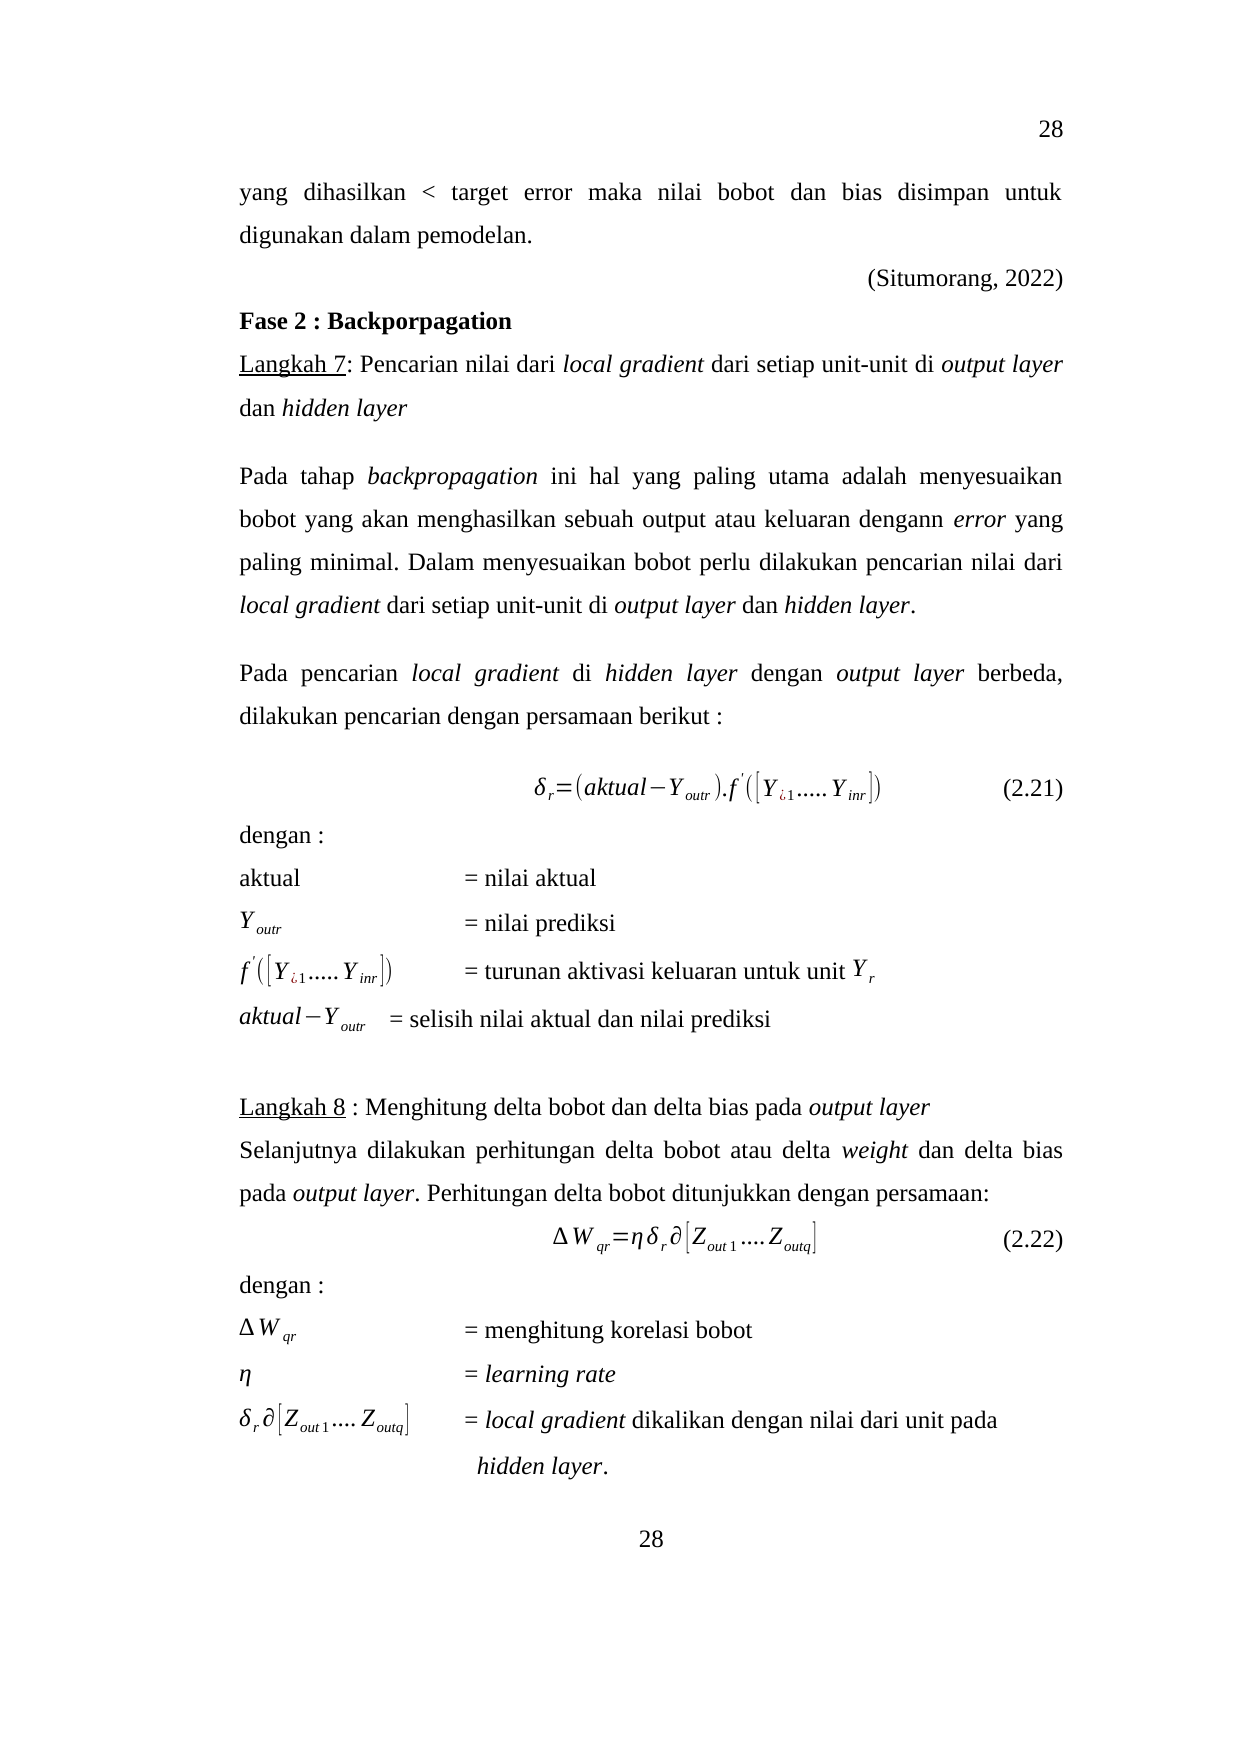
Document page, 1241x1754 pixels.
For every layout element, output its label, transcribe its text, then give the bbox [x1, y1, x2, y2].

text Pada tahap backpropagation ini hal yang paling utama adalah menyesuaikan bobot yang akan menghasilkan sebuah output atau keluaran dengann error yang paling minimal. Dalam menyesuaikan bobot perlu dilakukan pencarian nilai dari local gradient dari setiap unit-unit di output layer dan hidden layer. [239, 461, 1063, 619]
text Langkah 7: Pencarian nilai dari local gradient dari setiap unit-unit di output layer dan hidden layer [239, 349, 1063, 421]
text = nilai prediksi [239, 907, 1063, 938]
text = local gradient dikalikan dengan nilai dari unit pada [239, 1402, 1063, 1437]
text . (2.21) [239, 769, 1063, 806]
text = learning rate [239, 1359, 1063, 1388]
text aktual = nilai aktual [239, 863, 1063, 892]
text dengan : [239, 1270, 1063, 1299]
text Fase 2 : Backporpagation [239, 306, 1063, 335]
text Selanjutnya dilakukan perhitungan delta bobot atau delta weight dan delta bias pada output layer. Perhitungan delta bobot ditunjukkan dengan persamaan: [239, 1135, 1063, 1207]
text (2.22) [239, 1221, 1063, 1256]
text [239, 177, 1063, 249]
text dengan : [239, 820, 1063, 849]
text = selisih nilai aktual dan nilai prediksi [239, 1003, 1063, 1034]
text = menghitung korelasi bobot [239, 1313, 1063, 1345]
text Pada pencarian local gradient di hidden layer dengan output layer berbeda, dilakukan pencarian dengan persamaan berikut : [239, 658, 1063, 730]
text (Situmorang, 2022) [239, 263, 1063, 292]
text Langkah 8 : Menghitung delta bobot dan delta bias pada output layer [239, 1092, 1063, 1121]
text = turunan aktivasi keluaran untuk unit [239, 952, 1063, 989]
text hidden layer. [389, 1451, 1063, 1480]
